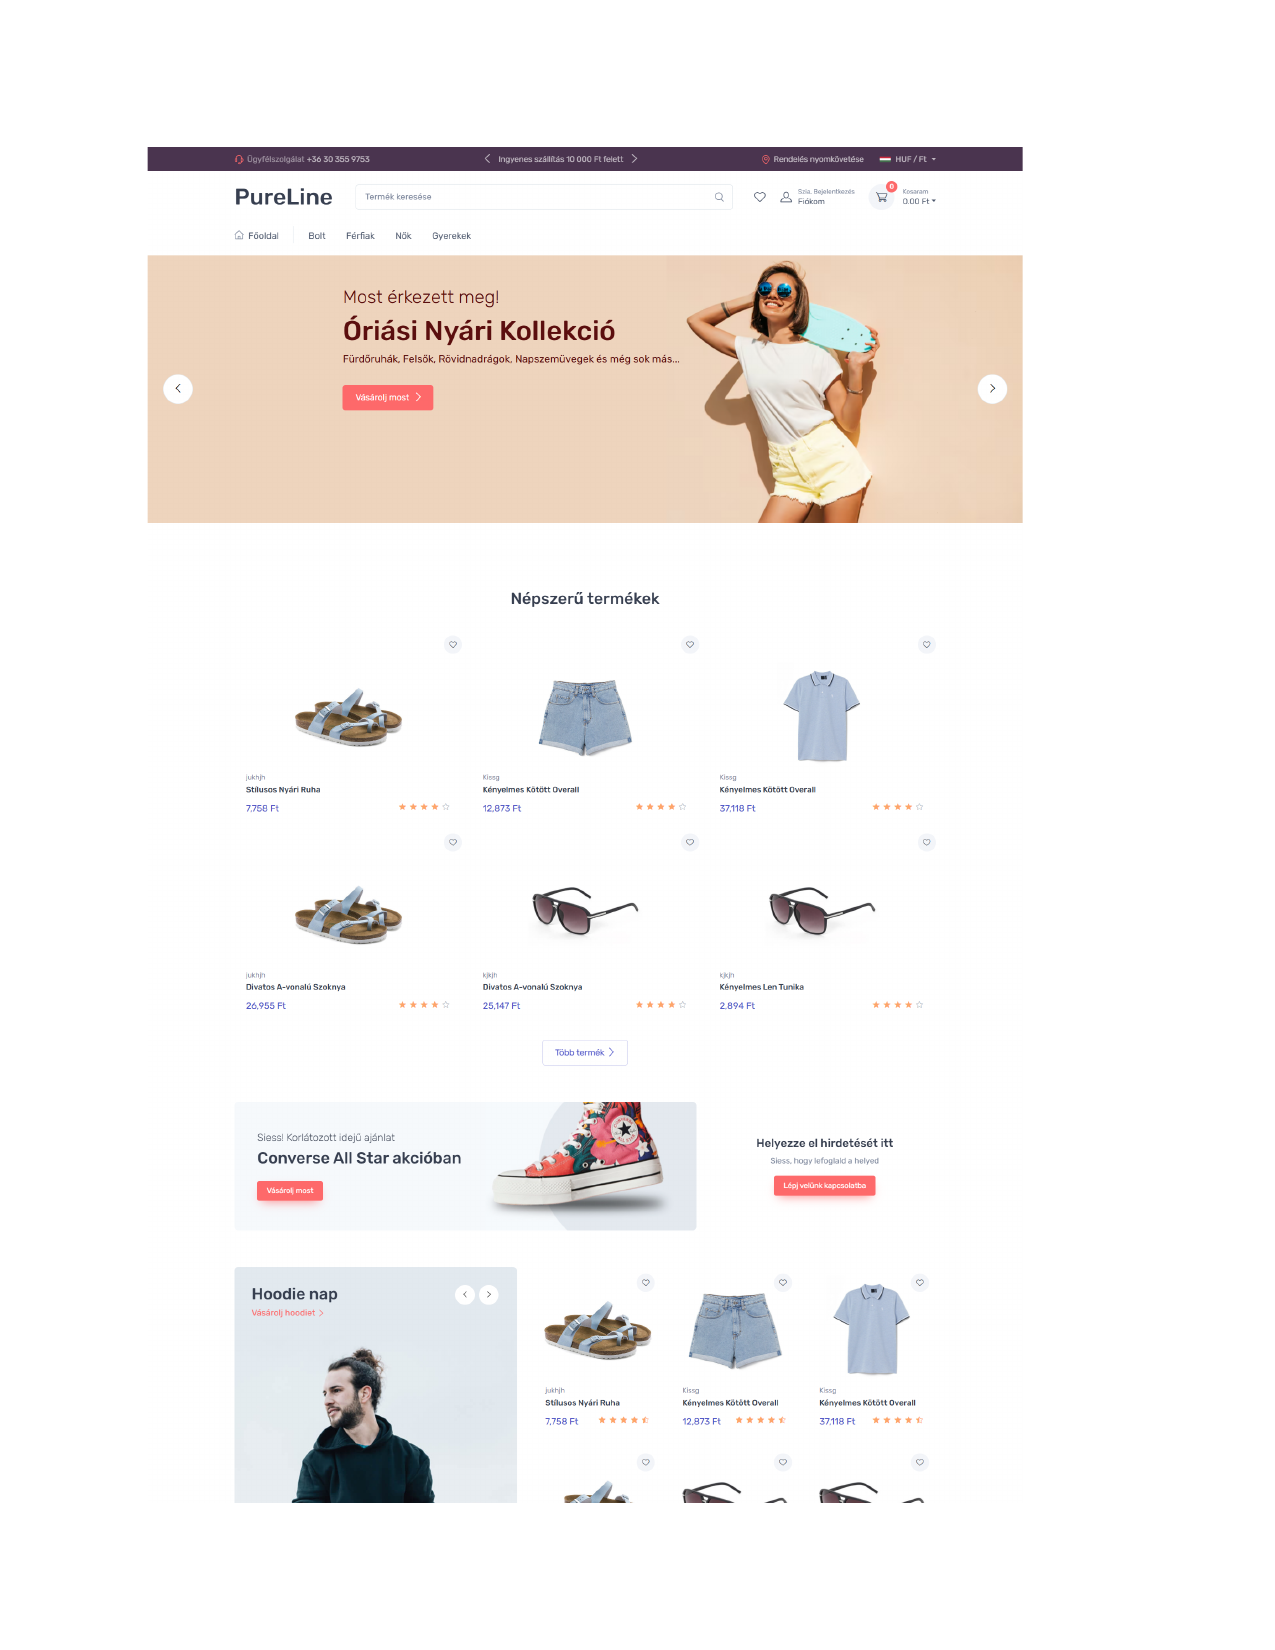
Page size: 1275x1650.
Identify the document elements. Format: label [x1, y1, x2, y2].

picture [147, 147, 1023, 1503]
